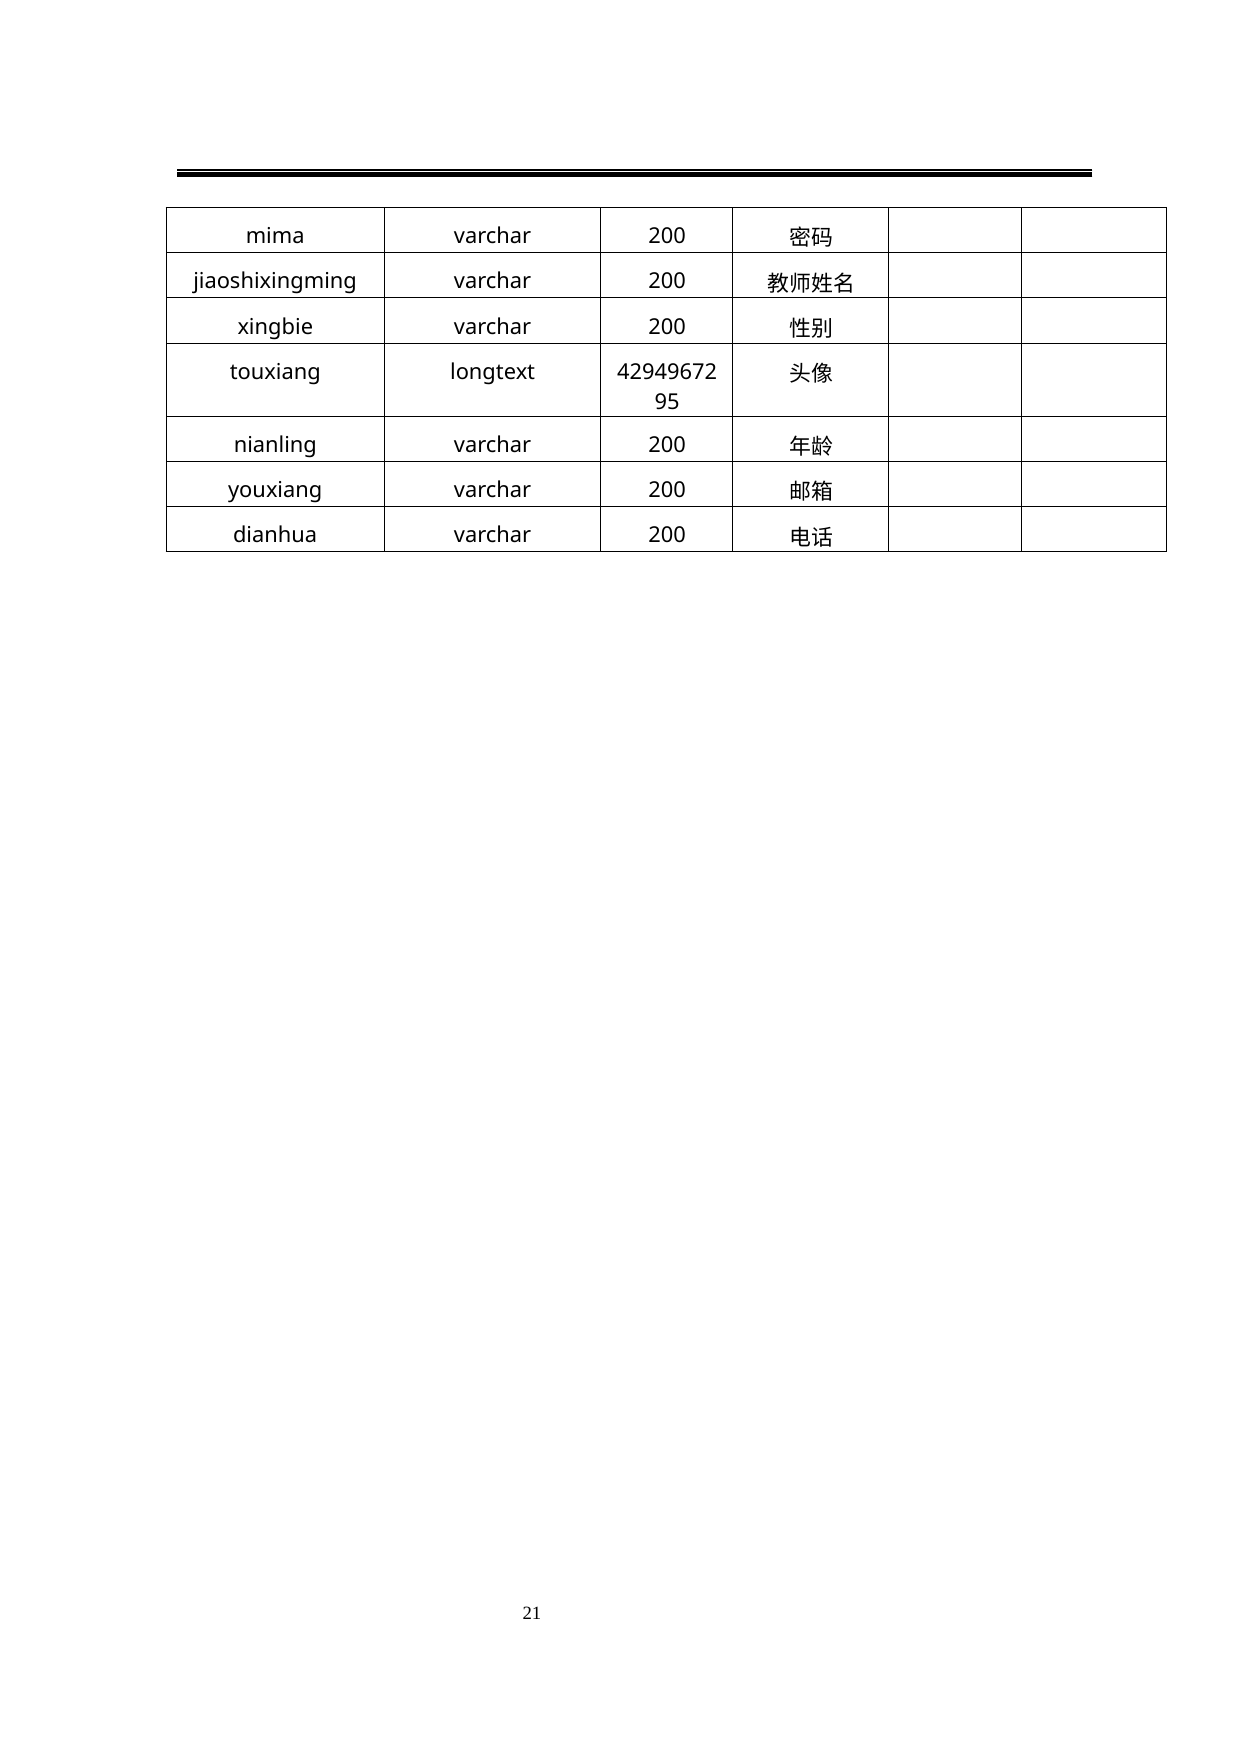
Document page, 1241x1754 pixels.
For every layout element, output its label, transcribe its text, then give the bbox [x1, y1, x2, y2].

table_cell varchar [385, 298, 600, 342]
table_cell jiaoshixingming [167, 253, 384, 297]
table_cell 200 [601, 417, 732, 461]
table_cell varchar [385, 417, 600, 461]
table_cell dianhua [167, 507, 384, 551]
table_cell [1022, 507, 1166, 551]
table_cell varchar [385, 462, 600, 506]
table_cell [889, 298, 1021, 342]
table_cell [1022, 298, 1166, 342]
table_cell [889, 253, 1021, 297]
table_cell varchar [385, 253, 600, 297]
table_cell 邮箱 [733, 462, 888, 506]
table_cell [889, 208, 1021, 252]
table_cell [889, 417, 1021, 461]
table_cell [1022, 417, 1166, 461]
table_cell xingbie [167, 298, 384, 342]
table_cell varchar [385, 507, 600, 551]
table_cell 头像 [733, 344, 888, 416]
table_cell 性别 [733, 298, 888, 342]
table_cell varchar [385, 208, 600, 252]
table_cell [1022, 462, 1166, 506]
table_cell 教师姓名 [733, 253, 888, 297]
table_cell [889, 507, 1021, 551]
table_cell 200 [601, 208, 732, 252]
table_cell 200 [601, 462, 732, 506]
table_cell [1022, 208, 1166, 252]
table_cell touxiang [167, 344, 384, 416]
table_cell 密码 [733, 208, 888, 252]
table_cell [1022, 344, 1166, 416]
table_cell 200 [601, 298, 732, 342]
table_cell [889, 344, 1021, 416]
table_cell 4294967295 [601, 344, 732, 416]
table_cell [889, 462, 1021, 506]
table_cell [1022, 253, 1166, 297]
table_cell 年龄 [733, 417, 888, 461]
table_cell 200 [601, 507, 732, 551]
table_cell youxiang [167, 462, 384, 506]
table_cell mima [167, 208, 384, 252]
table_cell longtext [385, 344, 600, 416]
table_cell 电话 [733, 507, 888, 551]
table_cell 200 [601, 253, 732, 297]
table_cell nianling [167, 417, 384, 461]
